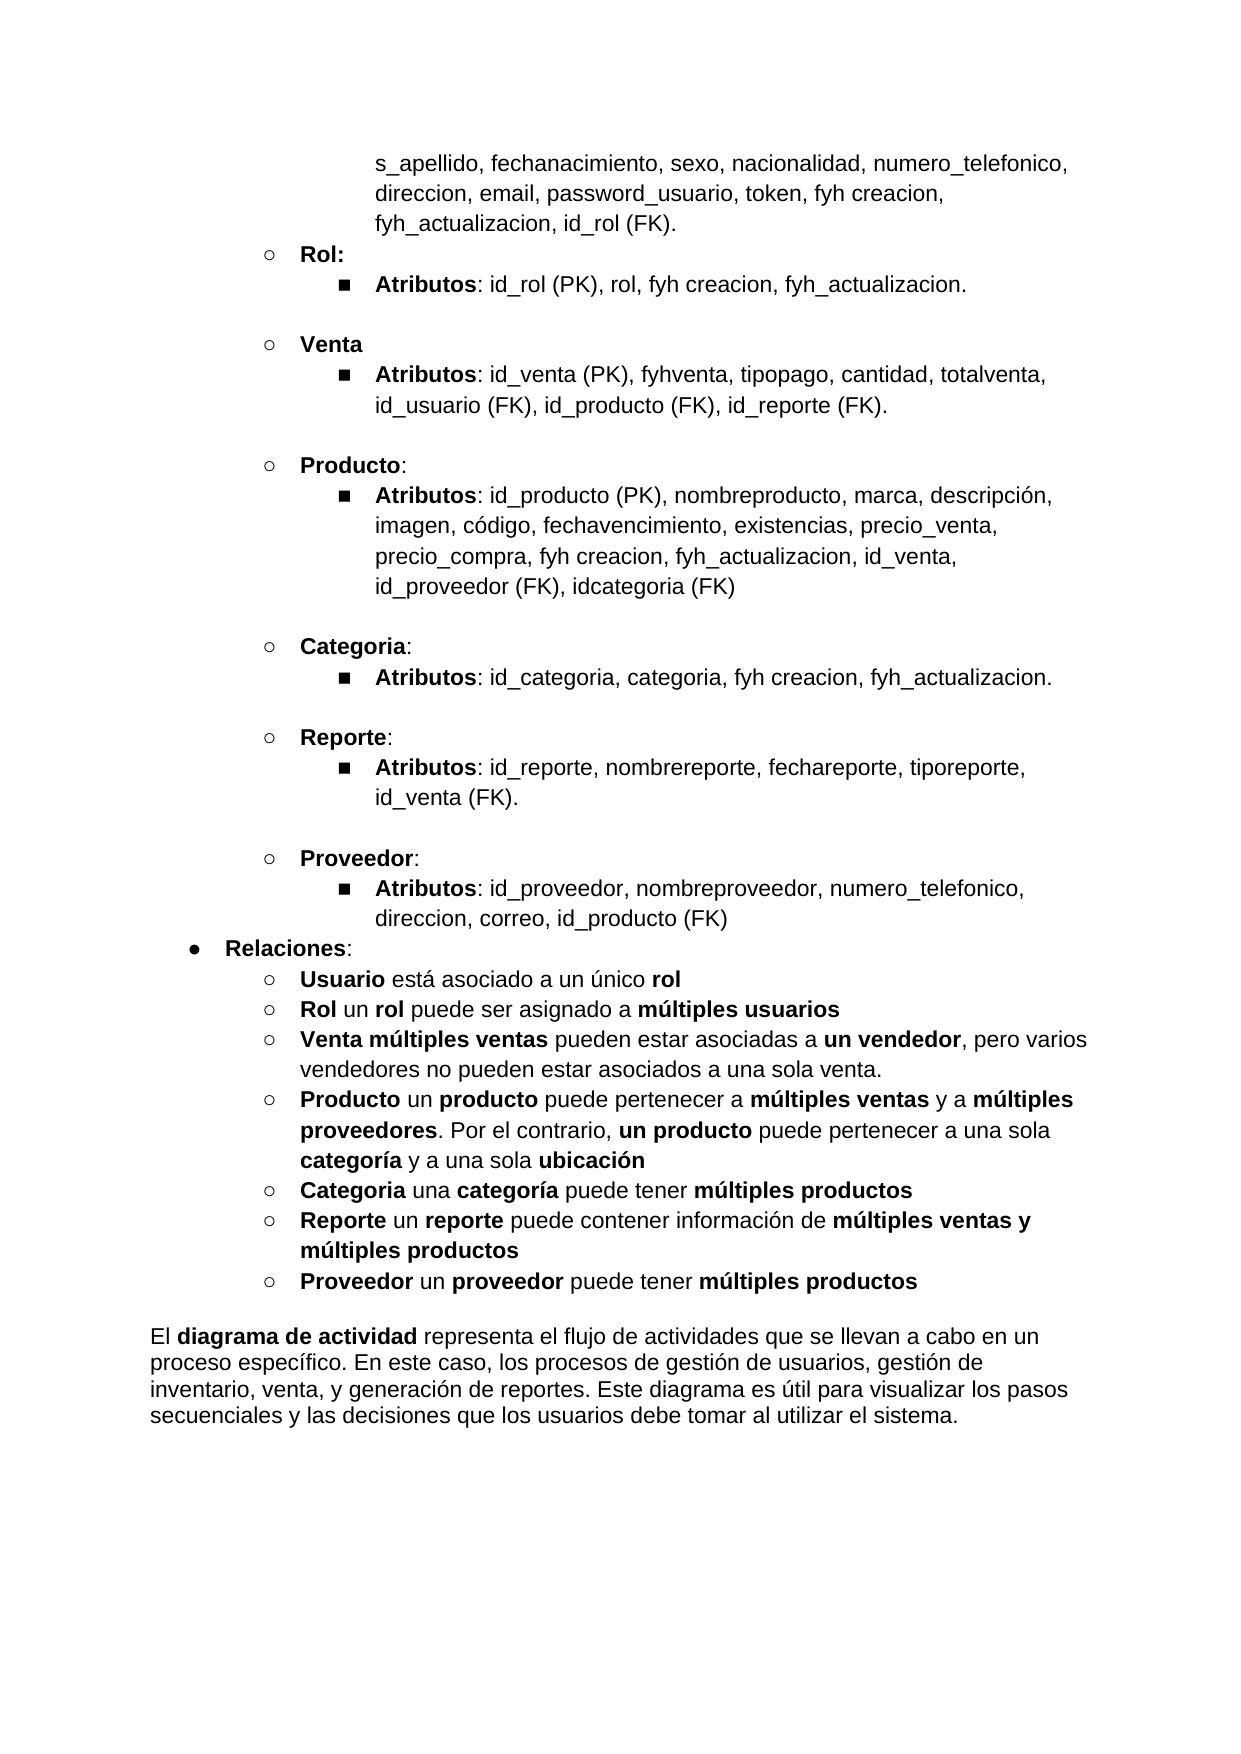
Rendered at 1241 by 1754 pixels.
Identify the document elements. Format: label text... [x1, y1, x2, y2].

list Producto: [262, 452, 1090, 478]
list Categoria: [262, 633, 1090, 660]
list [337, 150, 1090, 237]
list Reporte un reporte puede contener información de múltiples ventas y múltiples productos [262, 1207, 1090, 1264]
list Atributos: id_rol (PK), rol, fyh creacion, fyh_actualizacion. [337, 271, 1090, 297]
list Categoria una categoría puede tener múltiples productos [262, 1177, 1090, 1203]
list Atributos: id_proveedor, nombreproveedor, numero_telefonico, direccion, correo, id_producto (FK) [337, 875, 1090, 932]
list Rol un rol puede ser asignado a múltiples usuarios [262, 996, 1090, 1022]
list Usuario está asociado a un único rol [262, 966, 1090, 992]
list Atributos: id_venta (PK), fyhventa, tipopago, cantidad, totalventa, id_usuario (FK), id_producto (FK), id_reporte (FK). [337, 361, 1090, 418]
list Relaciones: [187, 935, 1090, 962]
list Atributos: id_reporte, nombrereporte, fechareporte, tiporeporte, id_venta (FK). [337, 754, 1090, 811]
list Proveedor: [262, 845, 1090, 871]
list Atributos: id_producto (PK), nombreproducto, marca, descripción, imagen, código, fechavencimiento, existencias, precio_venta, precio_compra, fyh creacion, fyh_actualizacion, id_venta, id_proveedor (FK), idcategoria (FK) [337, 482, 1090, 599]
list Reporte: [262, 724, 1090, 750]
list Atributos: id_categoria, categoria, fyh creacion, fyh_actualizacion. [337, 663, 1090, 690]
list Venta [262, 331, 1090, 358]
text El diagrama de actividad representa el flujo de actividades que se llevan a cabo en un proceso específico. En este caso, los procesos de gestión de usuarios, gestión de inventario, venta, y generación de reportes. Este diagrama es útil para visualizar los pasos secuenciales y las decisiones que los usuarios debe tomar al utilizar el sistema. [150, 1323, 1090, 1428]
list Venta múltiples ventas pueden estar asociadas a un vendedor, pero varios vendedores no pueden estar asociados a una sola venta. [262, 1026, 1090, 1083]
list Producto un producto puede pertenecer a múltiples ventas y a múltiples proveedores. Por el contrario, un producto puede pertenecer a una sola categoría y a una sola ubicación [262, 1086, 1090, 1173]
list Proveedor un proveedor puede tener múltiples productos [262, 1268, 1090, 1294]
list Rol: [262, 241, 1090, 267]
